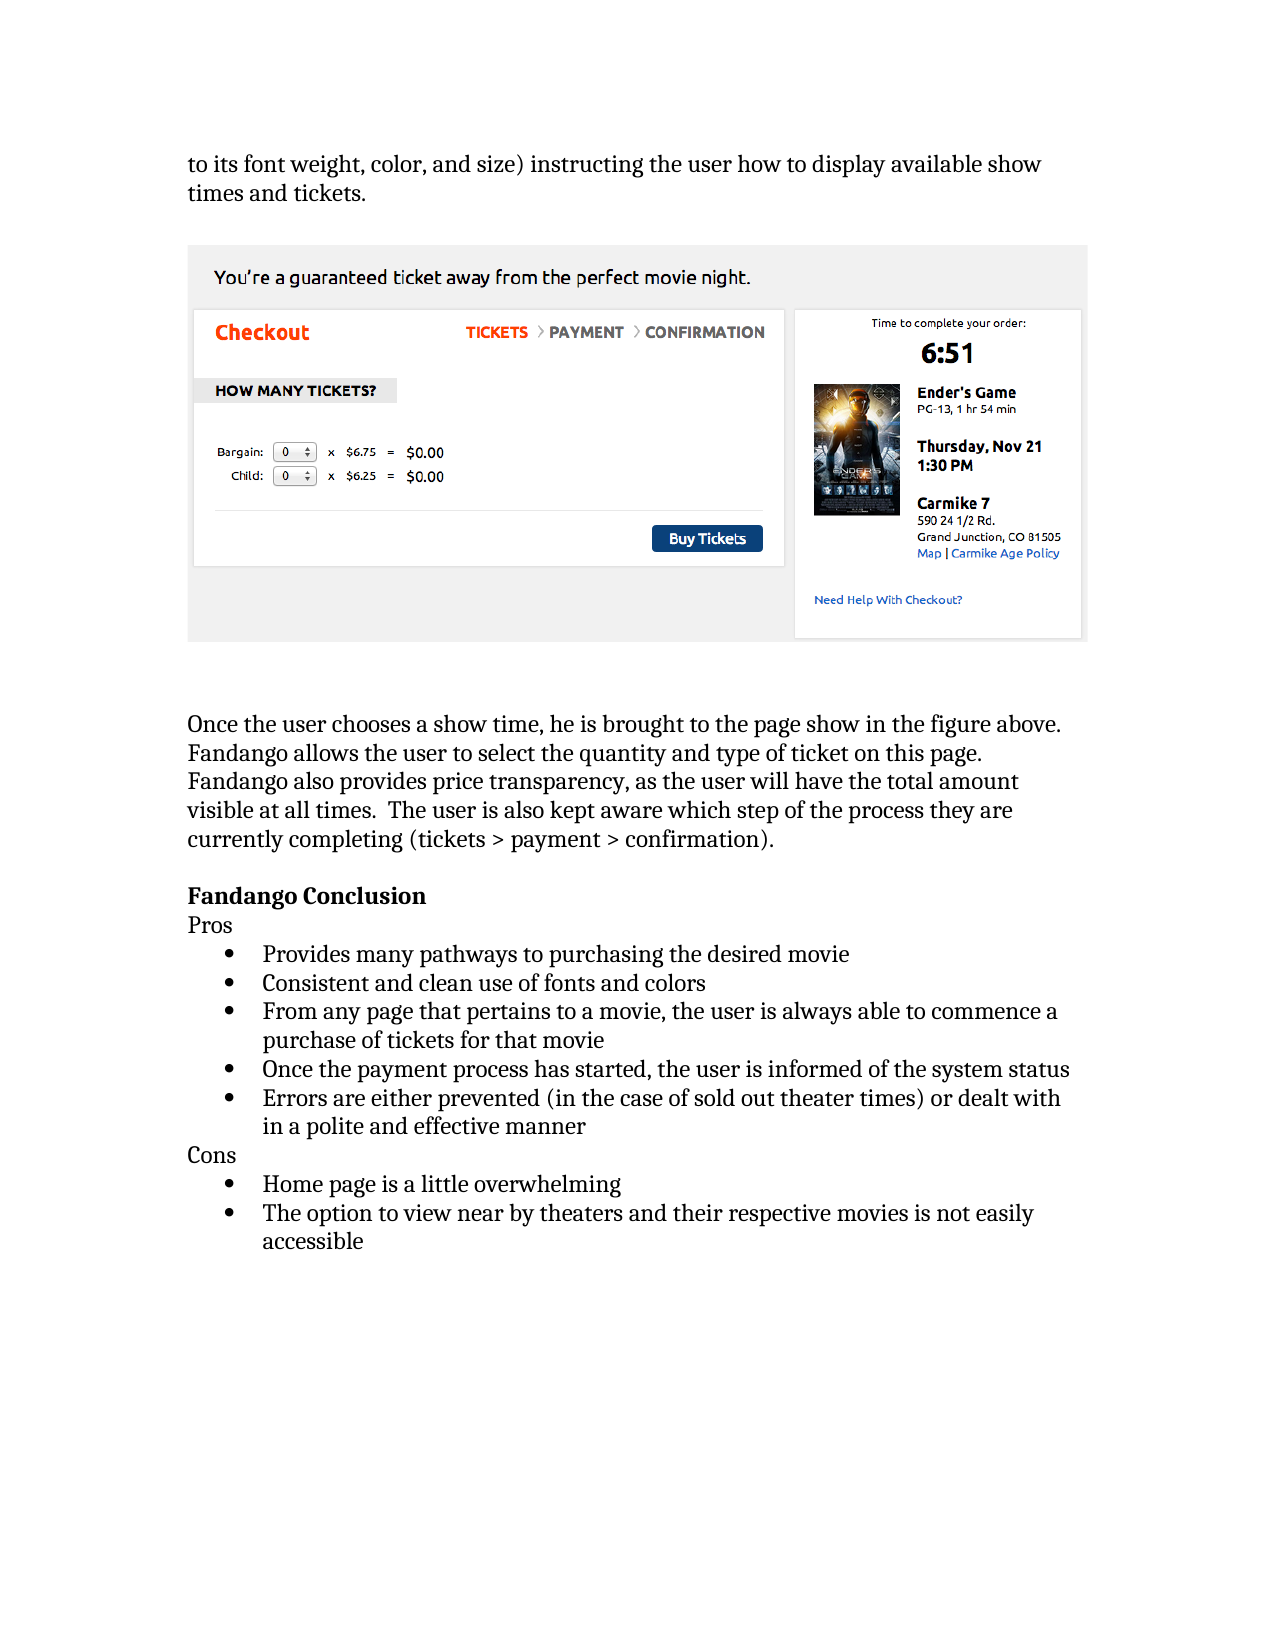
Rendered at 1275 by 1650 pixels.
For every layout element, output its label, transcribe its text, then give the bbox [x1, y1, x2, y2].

text Fandango Conclusion [187, 882, 1087, 911]
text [187, 150, 1087, 207]
text Once the user chooses a show time, he is brought to the page show in the figure above. Fandango allows the user to select the quantity and type of ticket on this page. Fandango also provides price transparency, as the user will have the total amount visible at all times. The user is also kept aware which step of the process they are currently completing (tickets > payment > confirmation). [187, 710, 1087, 853]
list From any page that pertains to a movie, the user is always able to commence a purchase of tickets for that movie [225, 997, 1087, 1055]
list Provides many pathways to purchasing the desired movie [225, 940, 1087, 968]
list Home page is a little overwhelming [225, 1170, 1087, 1198]
picture [187, 241, 1088, 642]
text Cons [187, 1141, 1087, 1170]
text Pros [187, 911, 1087, 940]
list Once the payment process has started, the user is informed of the system status [225, 1055, 1087, 1083]
list Errors are either prevented (in the case of sold out theater times) or dealt with in a polite and effective manner [225, 1083, 1087, 1141]
list The option to view near by theaters and their respective movies is not easily accessible [225, 1198, 1087, 1256]
list Consistent and clean use of fonts and colors [225, 968, 1087, 997]
